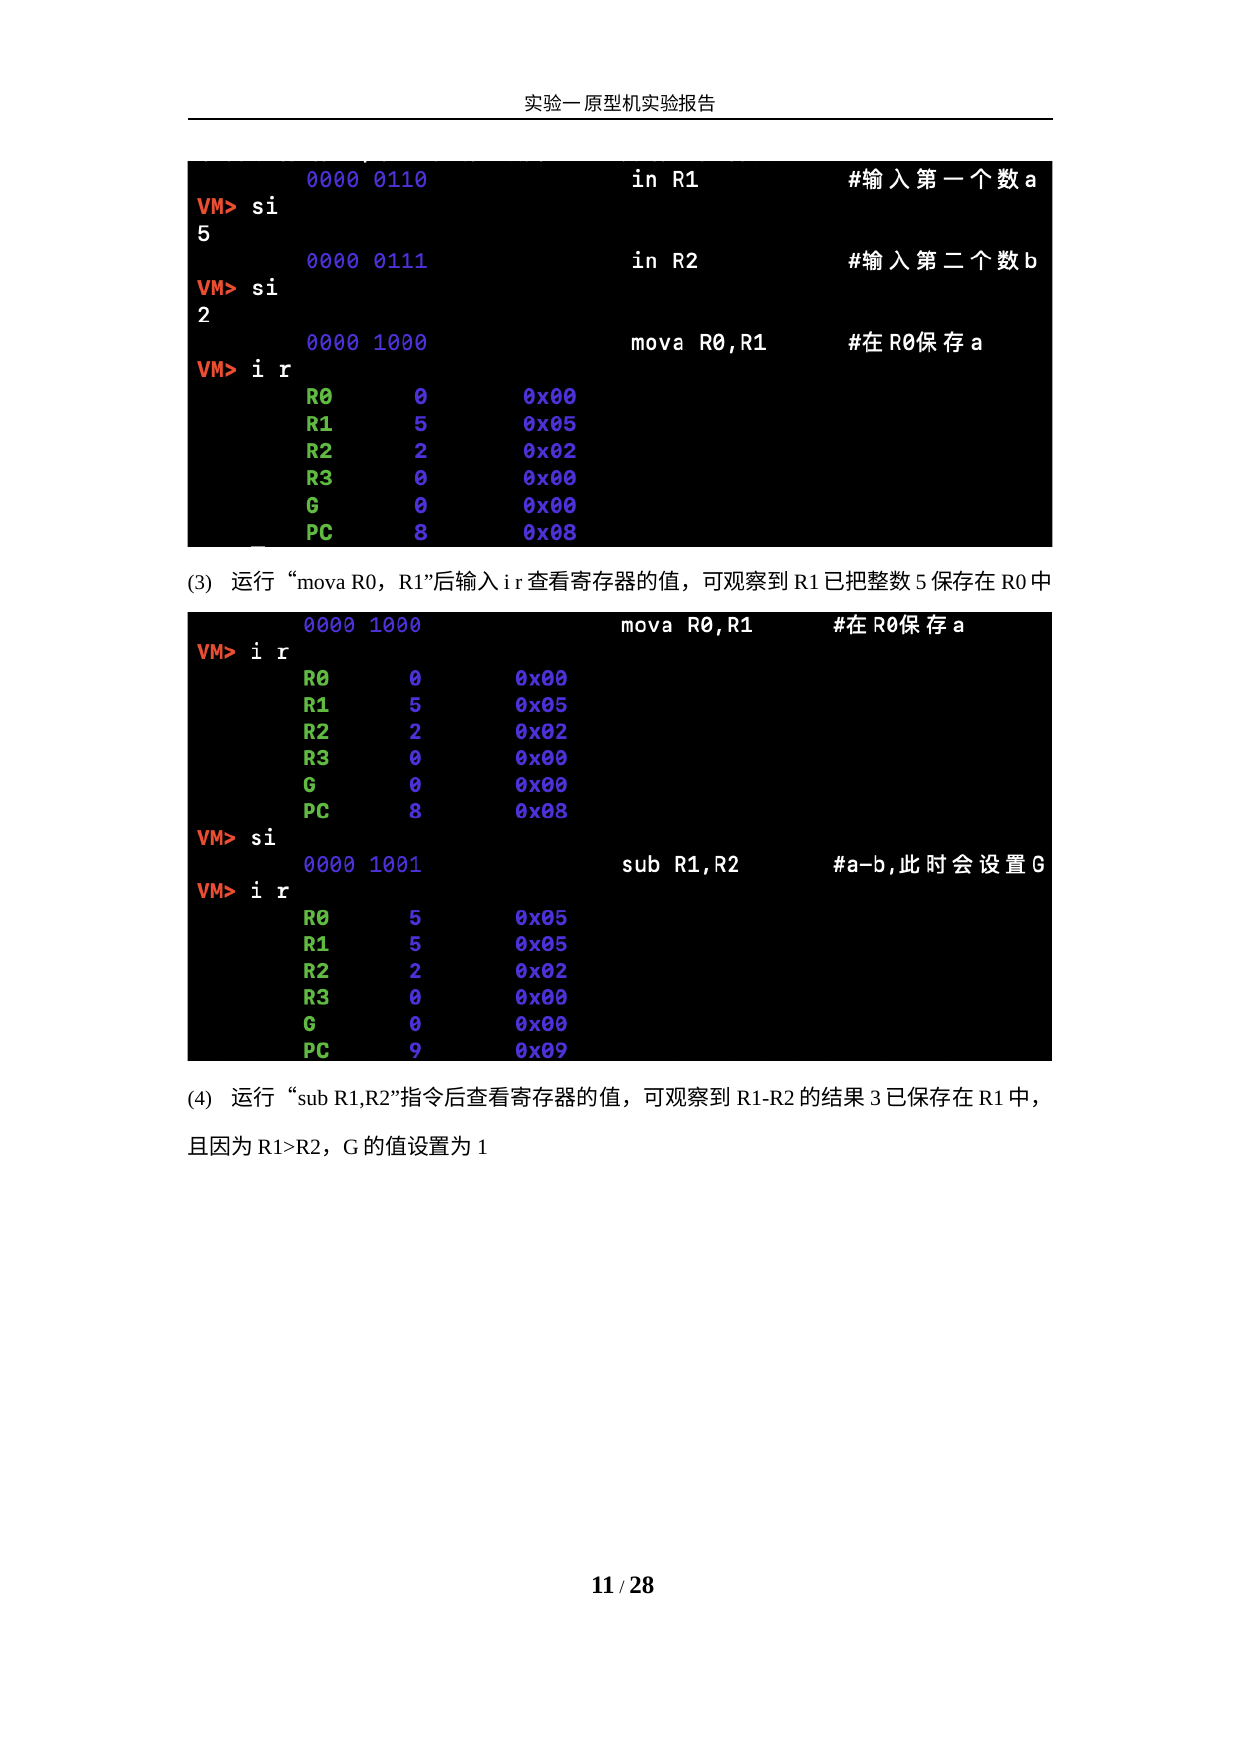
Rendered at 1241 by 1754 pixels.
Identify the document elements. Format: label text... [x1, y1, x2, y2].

list 运行“sub R1,R2”指令后查看寄存器的值，可观察到R1-R2的结果3已保存在R1中，且因为R1>R2，G的值设置为1 [187, 1080, 1053, 1161]
picture [187, 612, 1052, 1061]
picture [187, 161, 1053, 547]
list 运行“mova R0，R1”后输入i r查看寄存器的值，可观察到R1已把整数5保存在R0中 [187, 564, 1053, 596]
